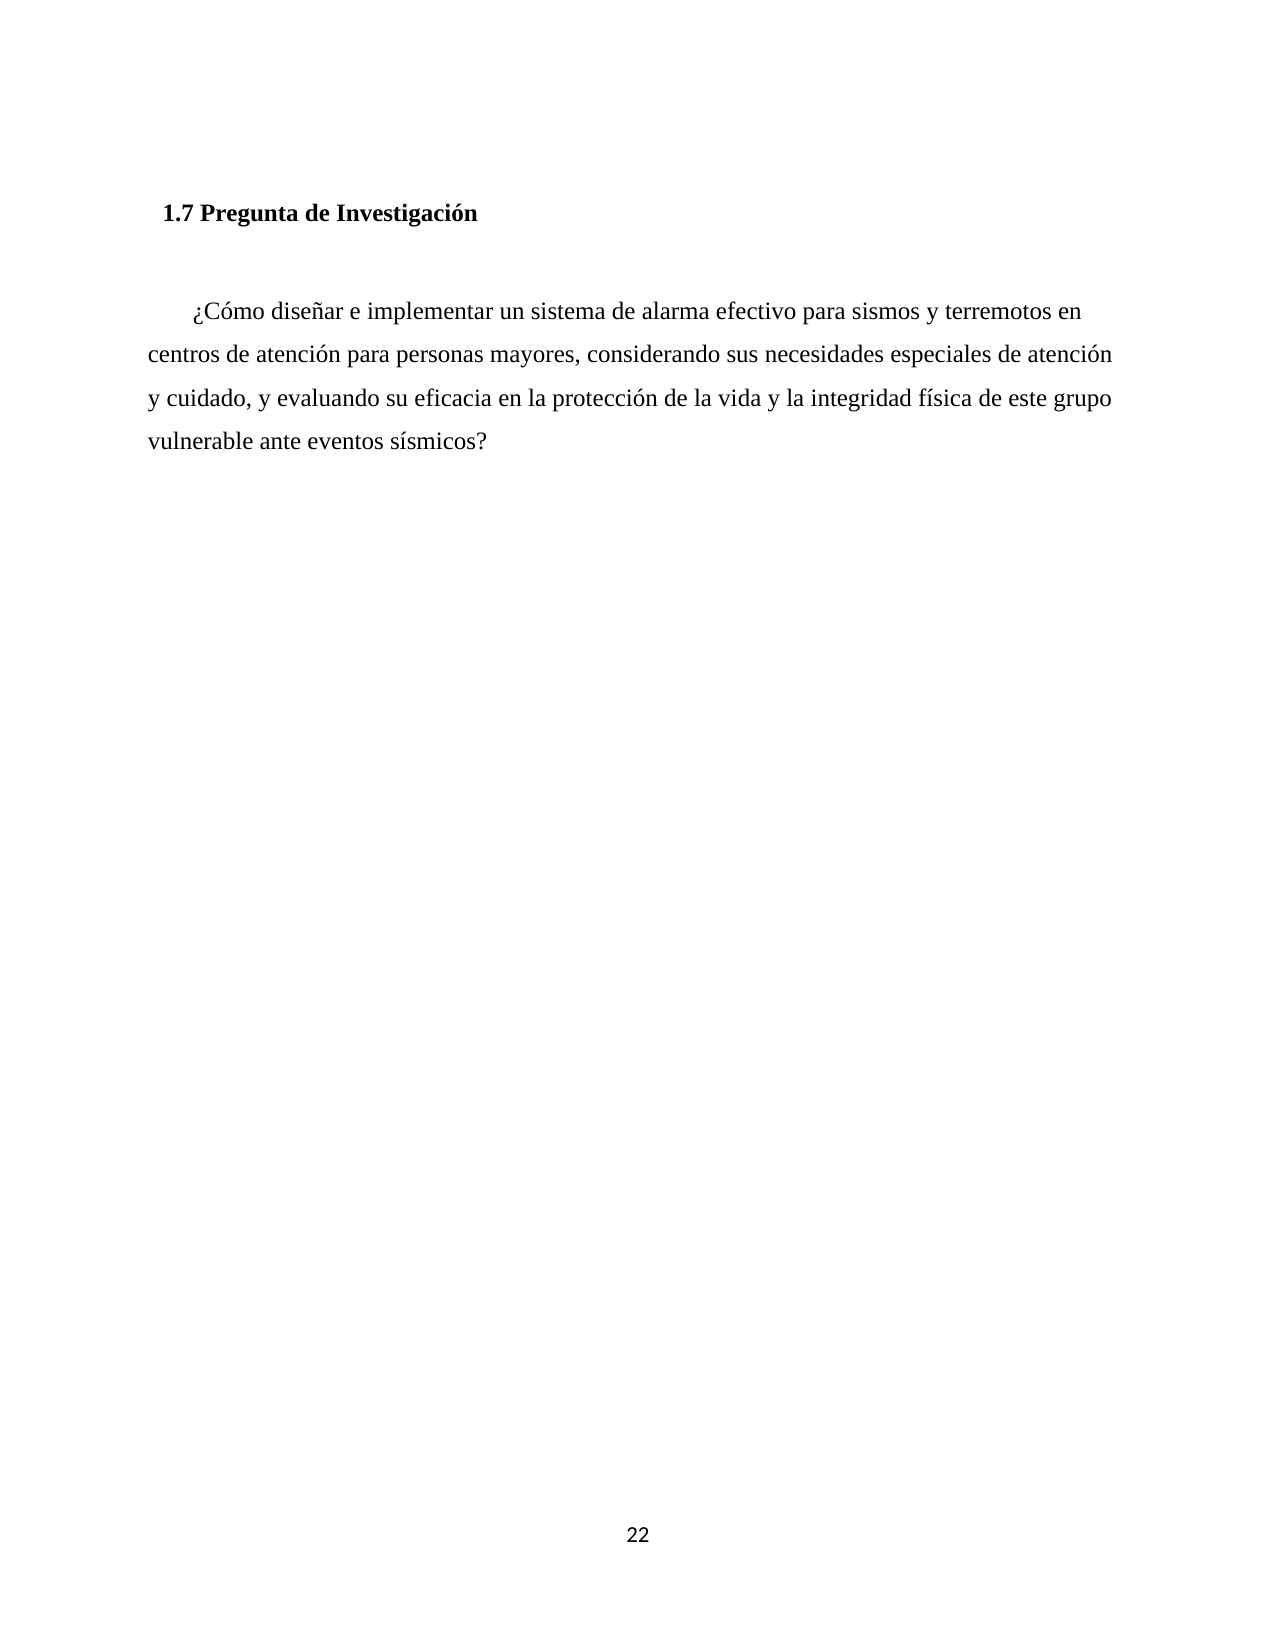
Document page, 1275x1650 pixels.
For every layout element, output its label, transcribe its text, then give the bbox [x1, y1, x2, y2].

text ¿Cómo diseñar e implementar un sistema de alarma efectivo para sismos y terremotos en centros de atención para personas mayores, considerando sus necesidades especiales de atención y cuidado, y evaluando su eficacia en la protección de la vida y la integridad física de este grupo vulnerable ante eventos sísmicos? [148, 296, 1127, 454]
subtitle 1.7 Pregunta de Investigación [162, 198, 1127, 226]
